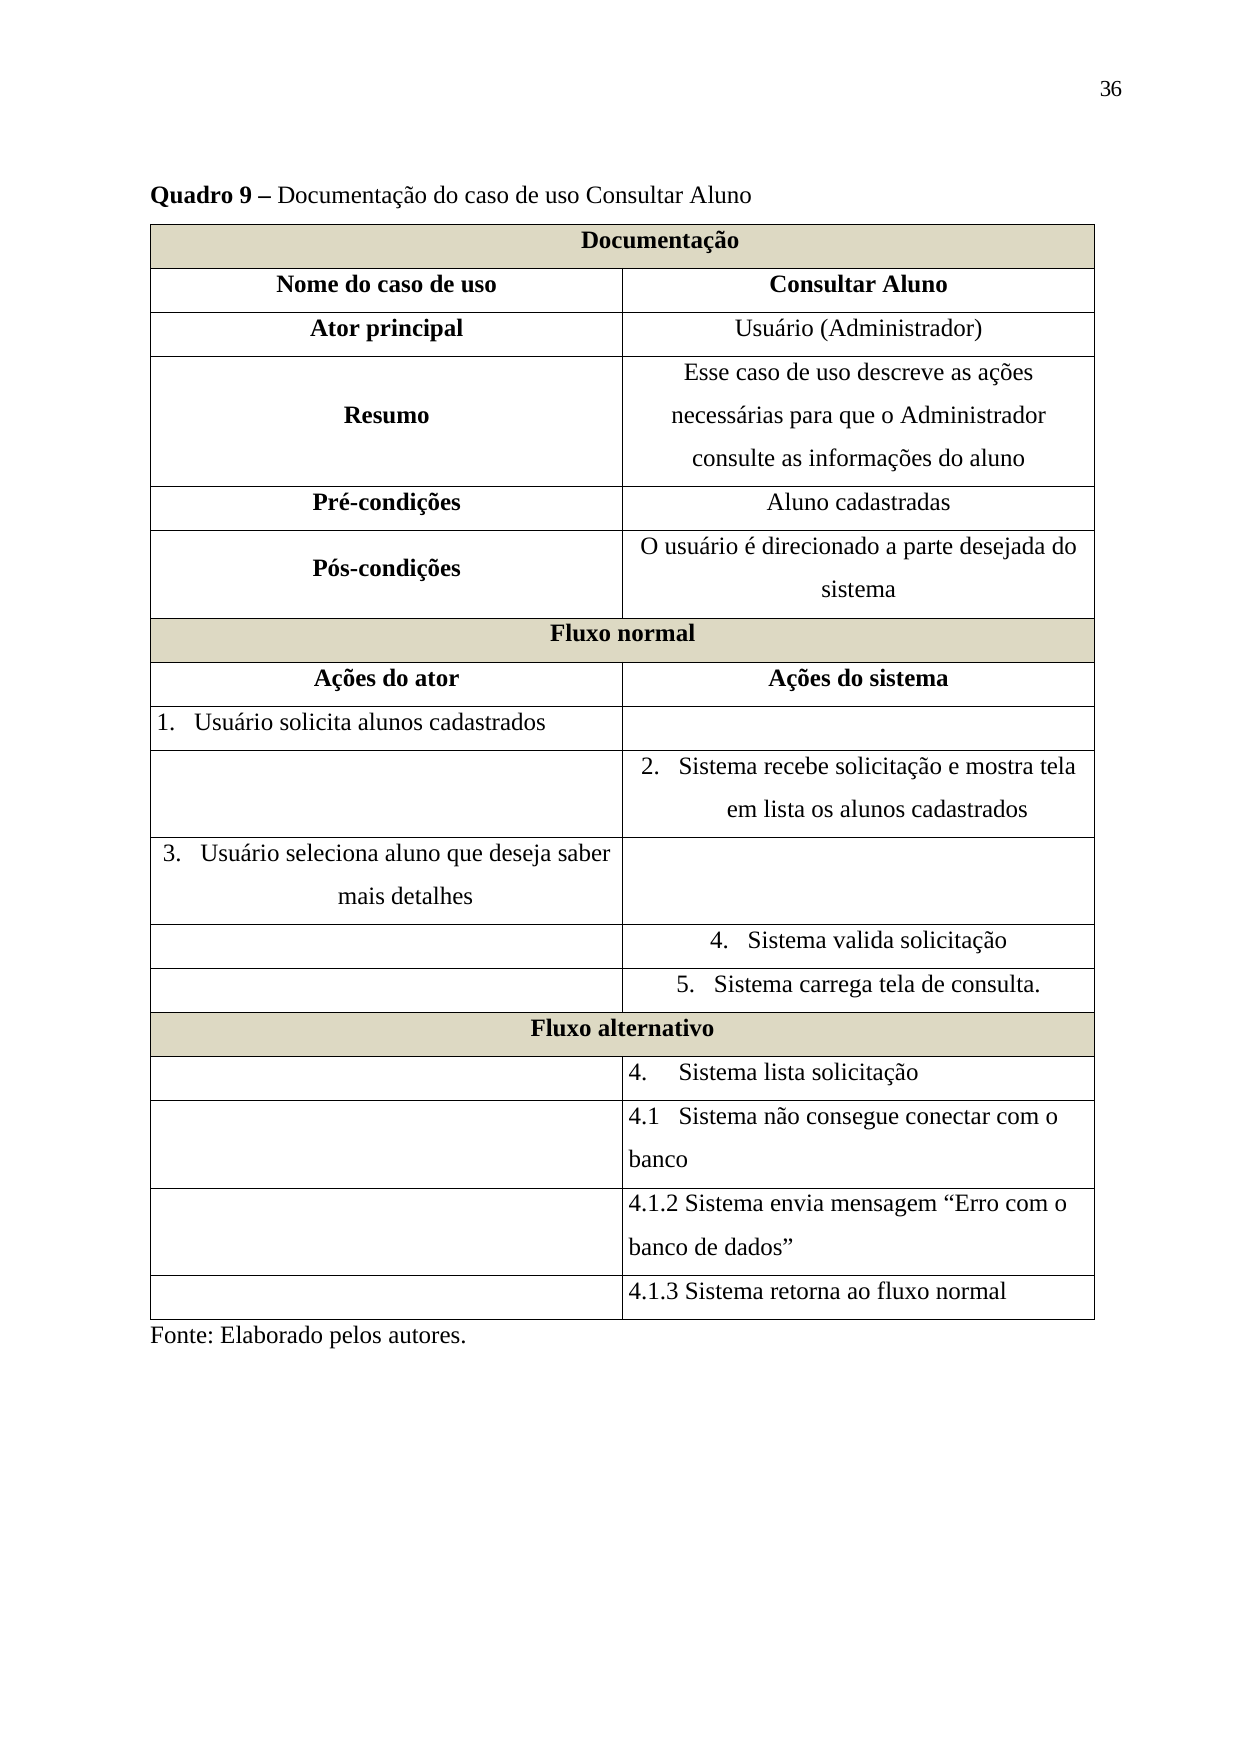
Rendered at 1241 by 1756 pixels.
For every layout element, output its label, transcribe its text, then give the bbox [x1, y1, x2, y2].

table_cell [151, 1057, 622, 1100]
table_cell Sistema valida solicitação [623, 925, 1094, 968]
table_cell O usuário é direcionado a parte desejada do sistema [623, 531, 1094, 617]
table_cell 4.1 Sistema não consegue conectar com o banco [623, 1101, 1094, 1187]
table_cell Resumo [151, 357, 622, 486]
table_cell [151, 969, 622, 1012]
table_cell 4.1.3 Sistema retorna ao fluxo normal [623, 1276, 1094, 1319]
table_cell Ações do ator [151, 663, 622, 706]
table_cell 4. Sistema lista solicitação [623, 1057, 1094, 1100]
table_cell Ator principal [151, 313, 622, 356]
table_cell Fluxo normal [151, 619, 1094, 662]
table_cell [151, 1189, 622, 1275]
table_cell Ações do sistema [623, 663, 1094, 706]
table_cell Aluno cadastradas [623, 487, 1094, 530]
table_cell Consultar Aluno [623, 269, 1094, 312]
table_cell 4.1.2 Sistema envia mensagem “Erro com o banco de dados” [623, 1189, 1094, 1275]
table_header Documentação [151, 225, 1094, 268]
table_cell [623, 707, 1094, 750]
table_cell [151, 751, 622, 837]
table_cell Sistema recebe solicitação e mostra tela em lista os alunos cadastrados [623, 751, 1094, 837]
table_cell Pós-condições [151, 531, 622, 617]
table_cell Pré-condições [151, 487, 622, 530]
table_cell Sistema carrega tela de consulta. [623, 969, 1094, 1012]
table_cell Usuário seleciona aluno que deseja saber mais detalhes [151, 838, 622, 924]
table_cell Fluxo alternativo [151, 1013, 1094, 1056]
table_cell [151, 925, 622, 968]
table_cell [623, 838, 1094, 924]
table_cell Nome do caso de uso [151, 269, 622, 312]
table_cell Usuário (Administrador) [623, 313, 1094, 356]
table_cell Esse caso de uso descreve as ações necessárias para que o Administrador consulte as informações do aluno [623, 357, 1094, 486]
table_cell [151, 1101, 622, 1187]
text Quadro 9 – Documentação do caso de uso Consultar Aluno [150, 181, 1148, 209]
table_cell Usuário solicita alunos cadastrados [151, 707, 622, 750]
table_cell [151, 1276, 622, 1319]
text Fonte: Elaborado pelos autores. [150, 1320, 1148, 1348]
